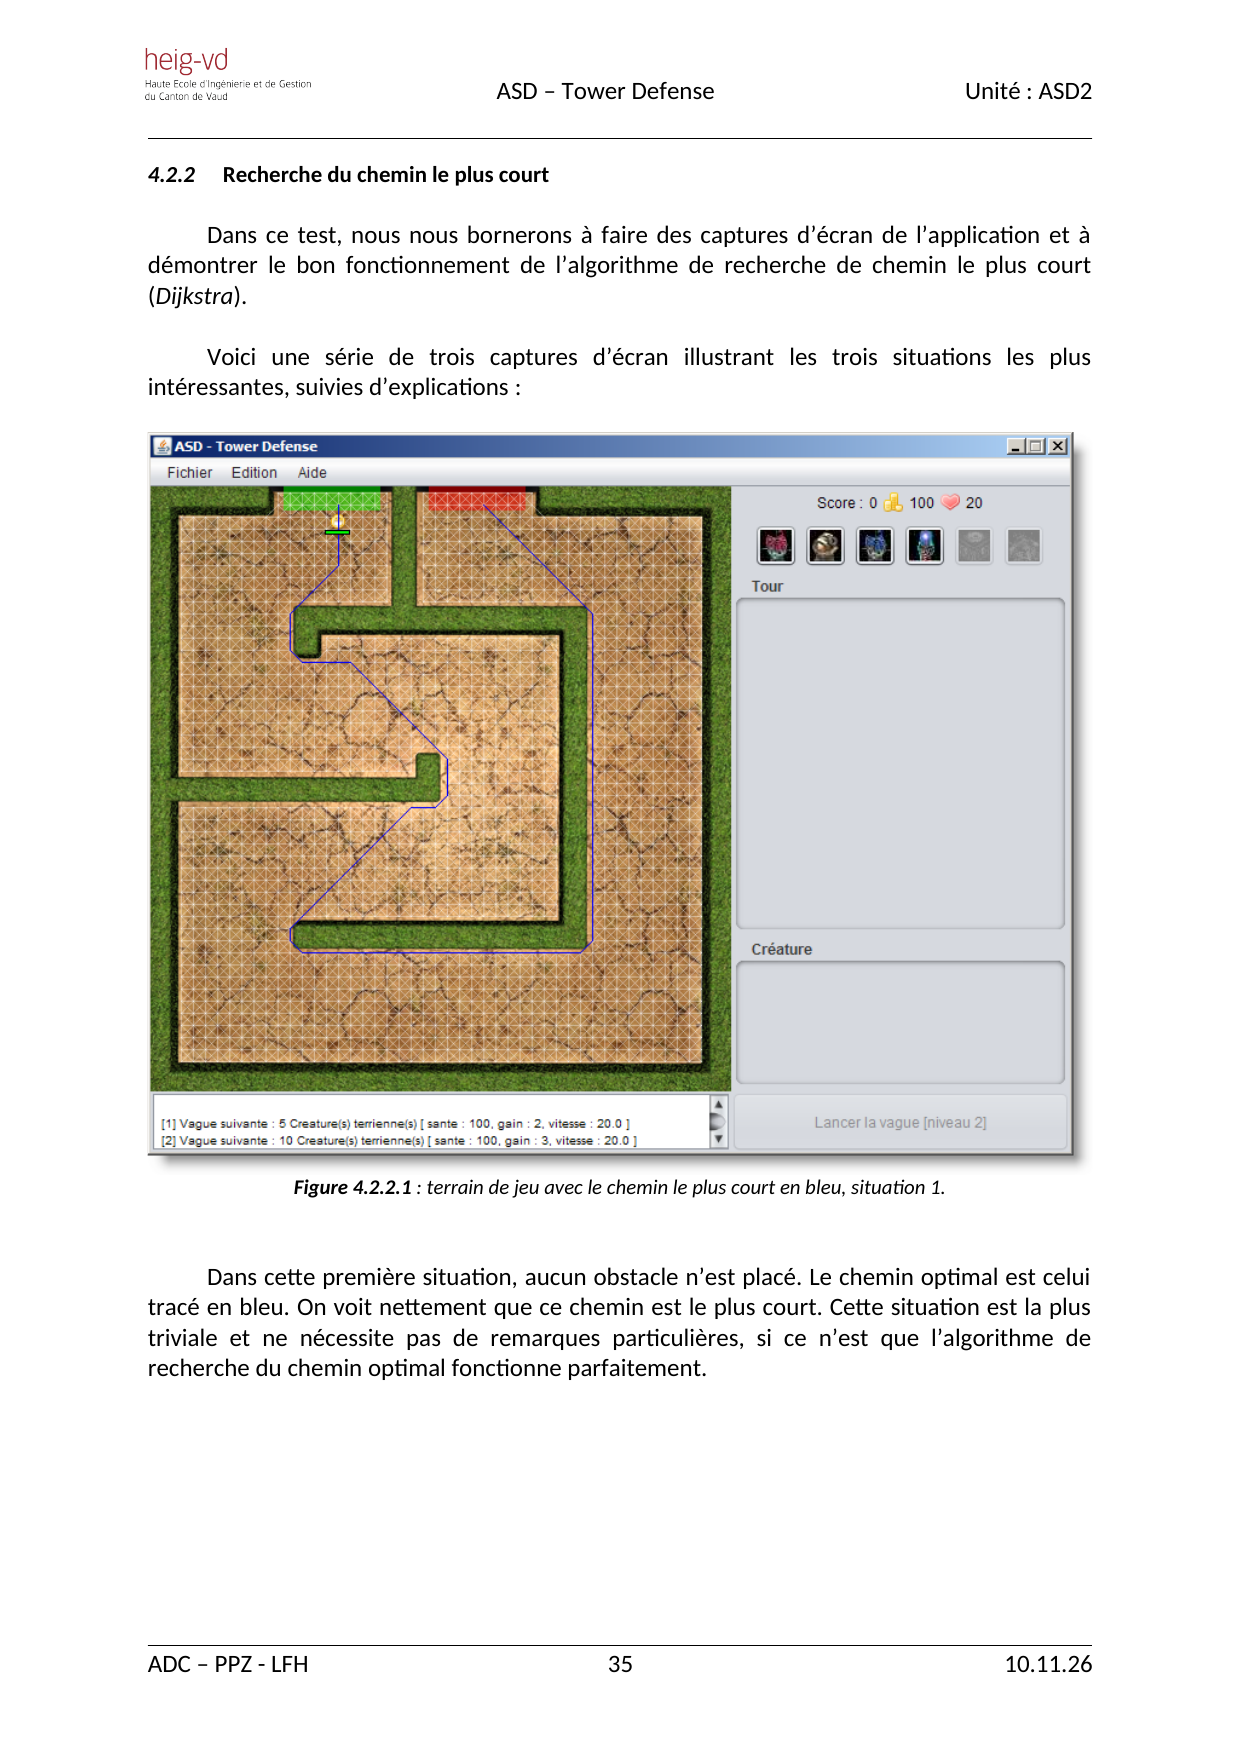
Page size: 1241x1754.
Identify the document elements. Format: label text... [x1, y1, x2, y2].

text Voici une série de trois captures d’écran illustrant les trois situations les plus intéressantes, suivies d’explications : [148, 341, 1092, 402]
text Dans ce test, nous nous bornerons à faire des captures d’écran de l’application et à démontrer le bon fonctionnement de l’algorithme de recherche de chemin le plus court (Dijkstra). [148, 219, 1092, 310]
picture [147, 432, 1093, 1175]
subtitle Recherche du chemin le plus court [148, 160, 1092, 188]
picture [140, 45, 315, 102]
text Dans cette première situation, aucun obstacle n’est placé. Le chemin optimal est celui tracé en bleu. On voit nettement que ce chemin est le plus court. Cette situation est la plus triviale et ne nécessite pas de remarques particulières, si ce n’est que l’algorithme de recherche du chemin optimal fonctionne parfaitement. [148, 1261, 1092, 1383]
text Figure 4.2.2.1 : terrain de jeu avec le chemin le plus court en bleu, situation 1. [148, 1175, 1092, 1199]
